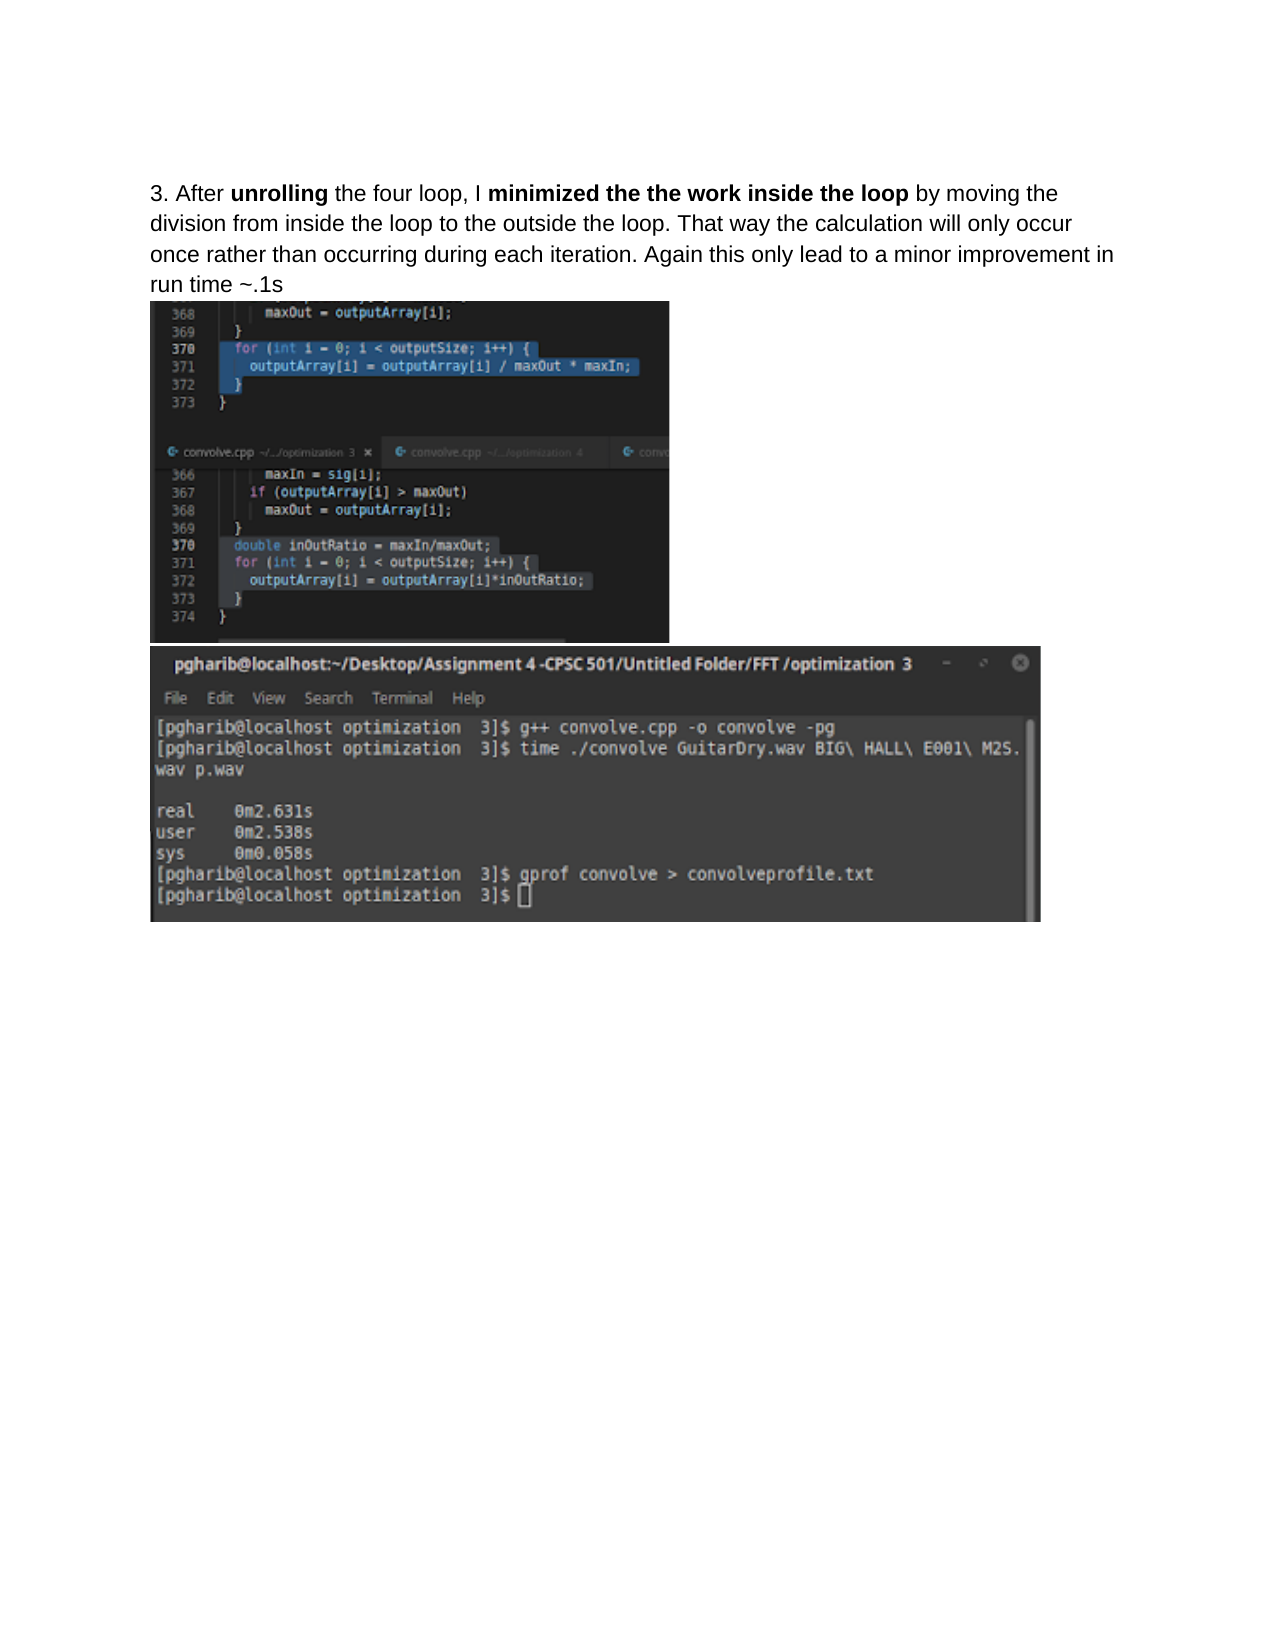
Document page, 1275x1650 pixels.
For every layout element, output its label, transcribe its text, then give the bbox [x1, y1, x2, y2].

text 3. After unrolling the four loop, I minimized the the work inside the loop by moving the division from inside the loop to the outside the loop. That way the calculation will only occur once rather than occurring during each iteration. Again this only lead to a minor improvement in run time ~.1s [150, 180, 1125, 297]
picture [150, 301, 670, 643]
picture [150, 646, 1041, 922]
